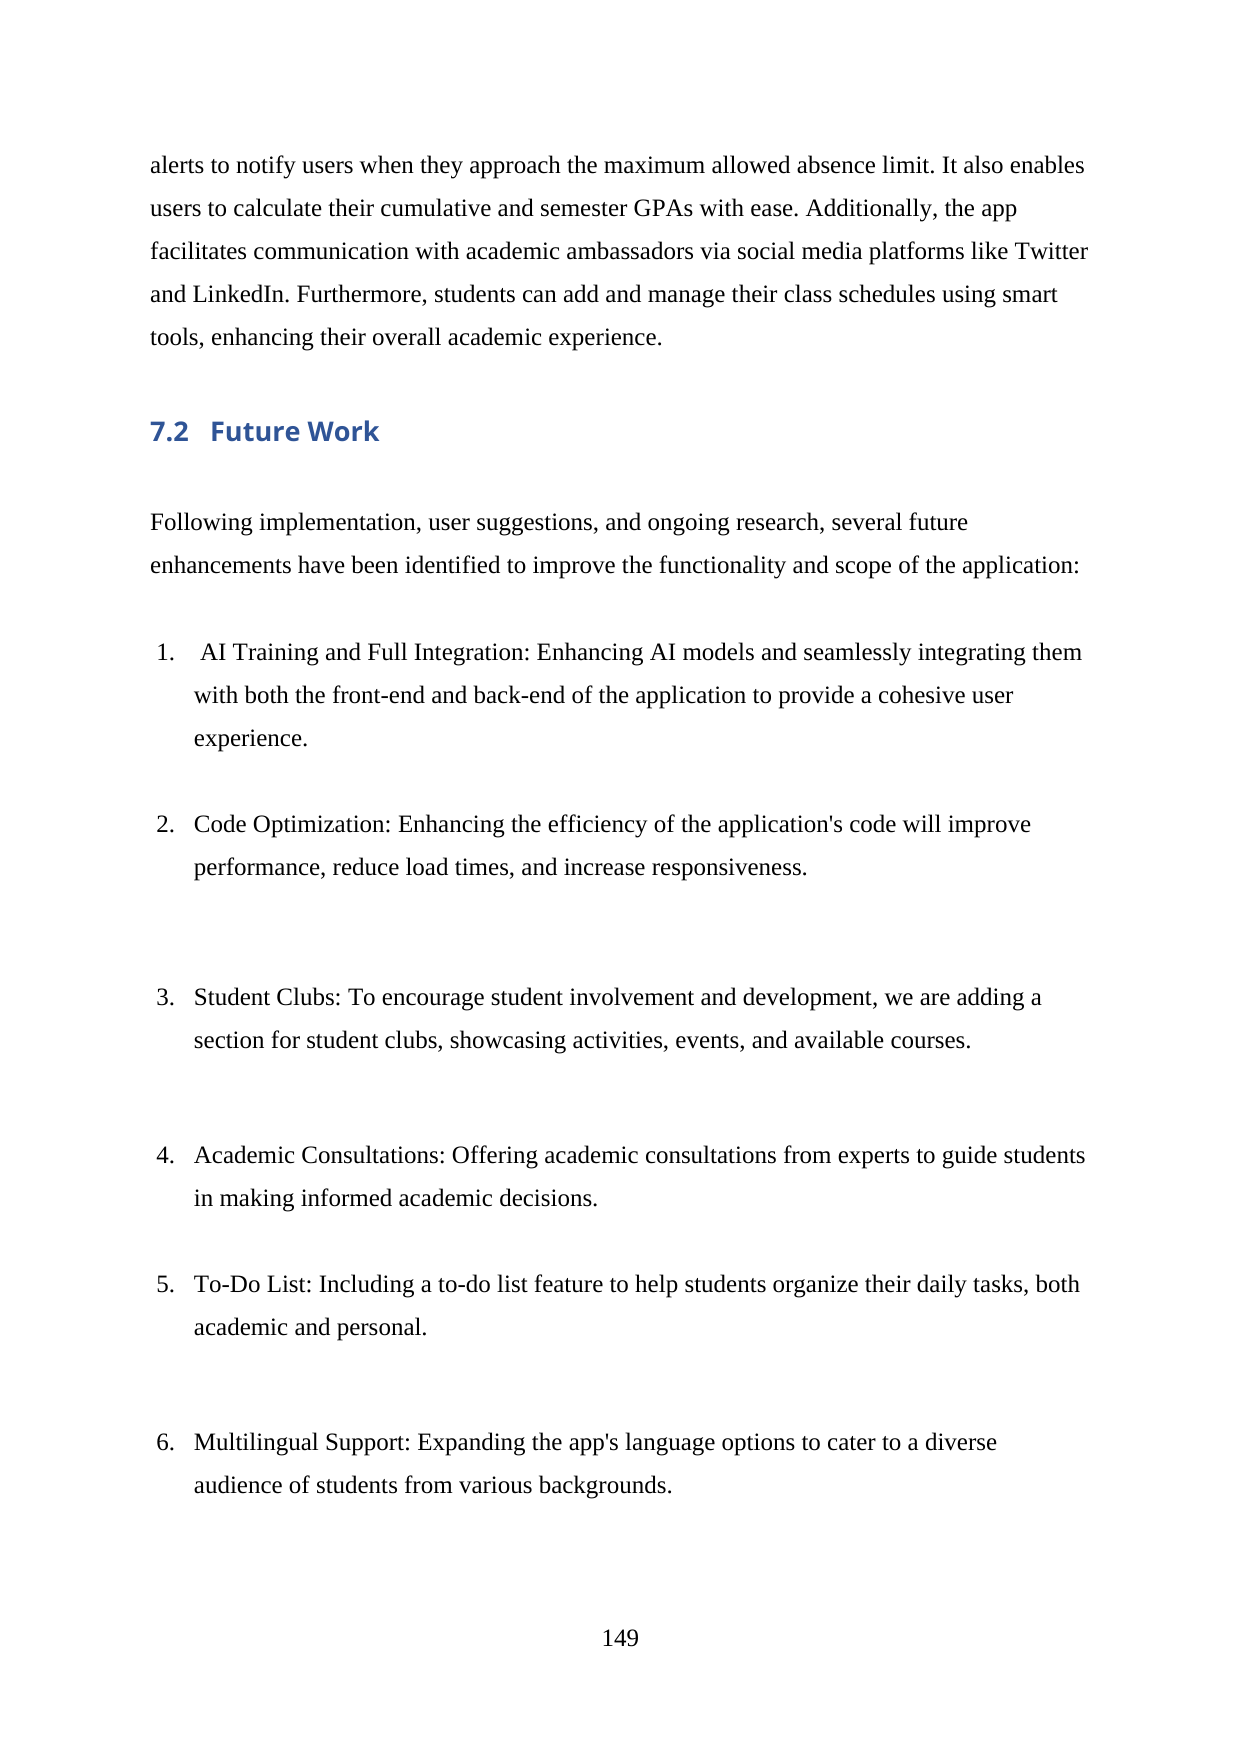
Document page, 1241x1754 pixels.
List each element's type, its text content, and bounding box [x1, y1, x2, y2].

list Multilingual Support: Expanding the app's language options to cater to a diverse audience of students from various backgrounds. [156, 1427, 1090, 1499]
list Student Clubs: To encourage student involvement and development, we are adding a section for student clubs, showcasing activities, events, and available courses. [156, 982, 1090, 1053]
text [150, 150, 1090, 351]
list Academic Consultations: Offering academic consultations from experts to guide students in making informed academic decisions. [156, 1140, 1090, 1212]
text Following implementation, user suggestions, and ongoing research, several future enhancements have been identified to improve the functionality and scope of the application: [150, 507, 1090, 579]
list AI Training and Full Integration: Enhancing AI models and seamlessly integrating them with both the front-end and back-end of the application to provide a cohesive user experience. [156, 637, 1090, 752]
subtitle Future Work [150, 413, 1090, 450]
list To-Do List: Including a to-do list feature to help students organize their daily tasks, both academic and personal. [156, 1269, 1090, 1341]
list Code Optimization: Enhancing the efficiency of the application's code will improve performance, reduce load times, and increase responsiveness. [156, 809, 1090, 881]
